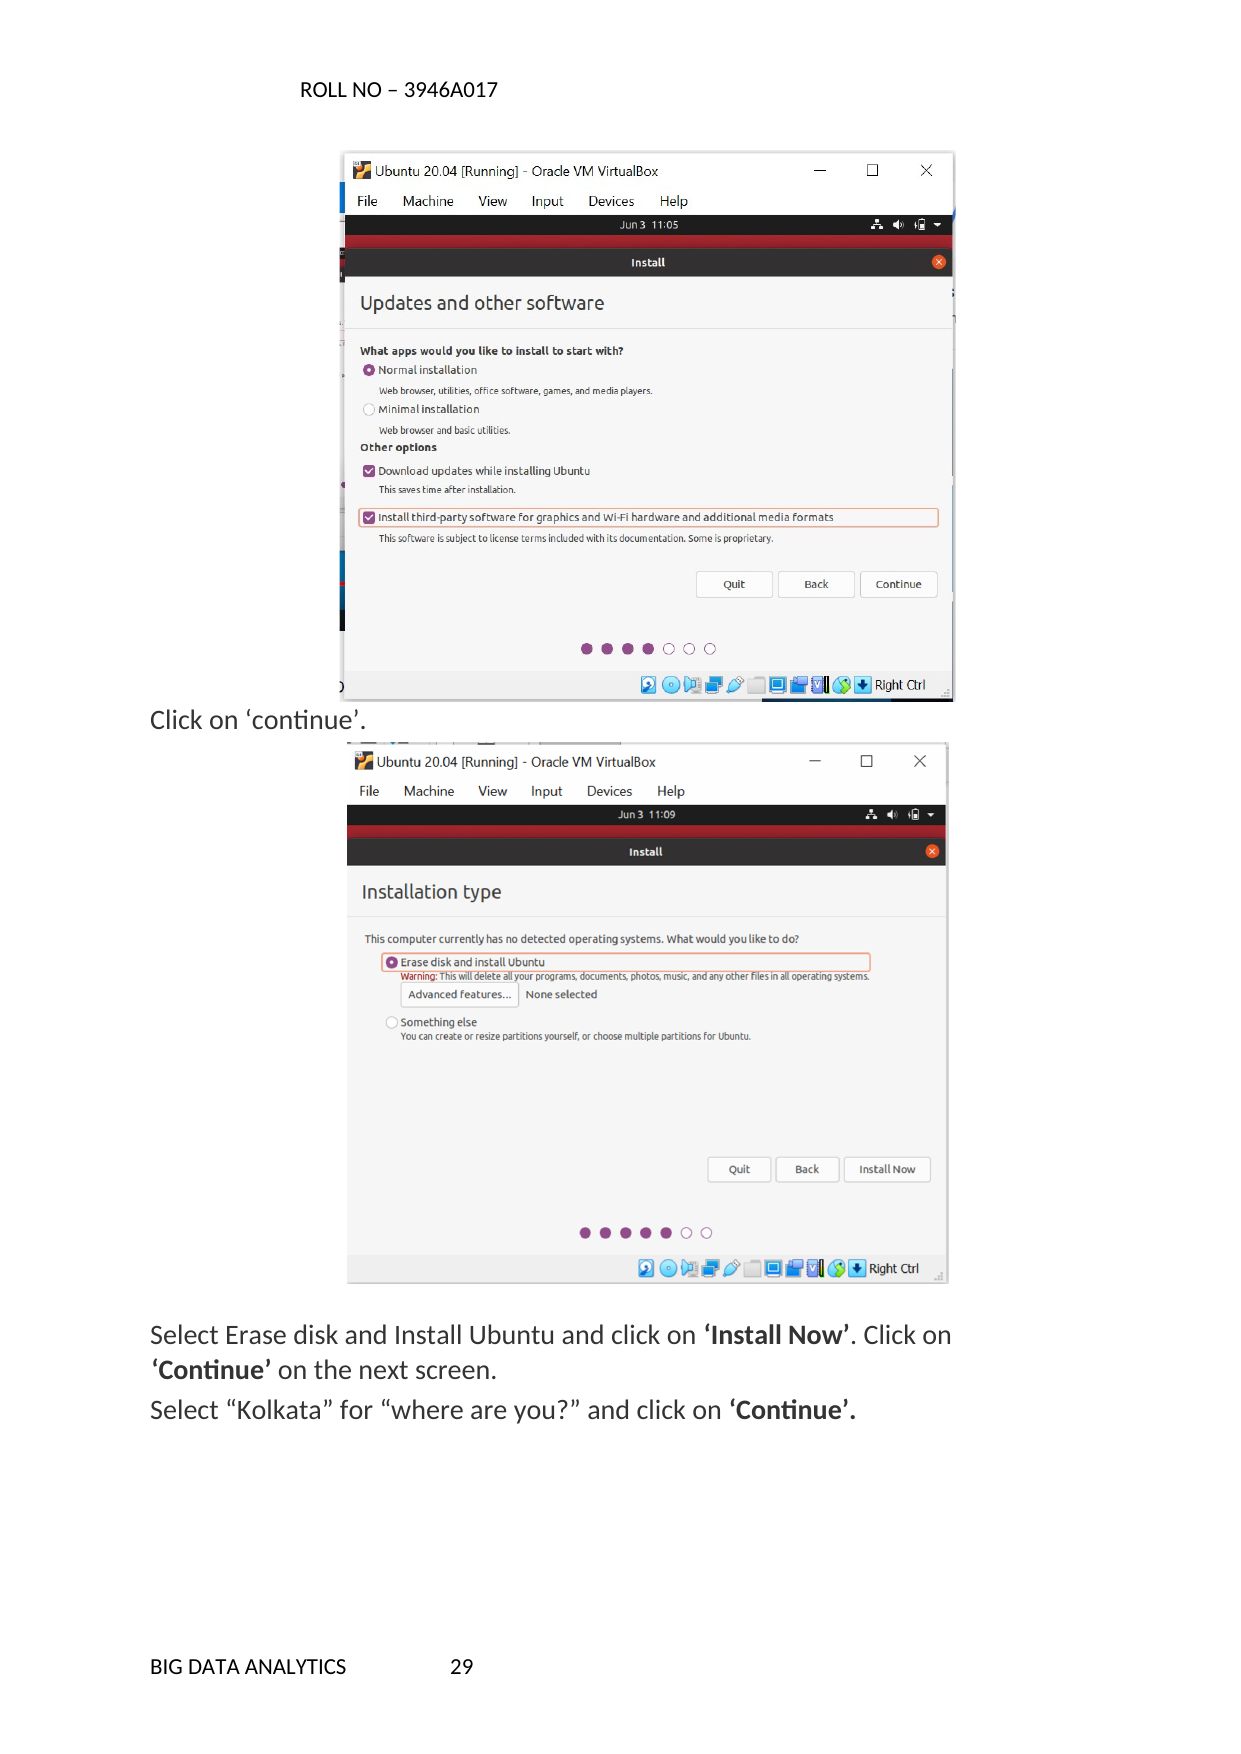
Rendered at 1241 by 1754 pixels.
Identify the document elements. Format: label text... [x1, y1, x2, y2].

text Click on ‘continue’. [150, 702, 1144, 736]
text Select Erase disk and Install Ubuntu and click on ‘Install Now’. Click on ‘Continue’ on the next screen. [150, 1317, 983, 1386]
text Select “Kolkata” for “where are you?” and click on ‘Continue’. [150, 1392, 1144, 1426]
picture [346, 741, 949, 1284]
picture [339, 150, 956, 702]
